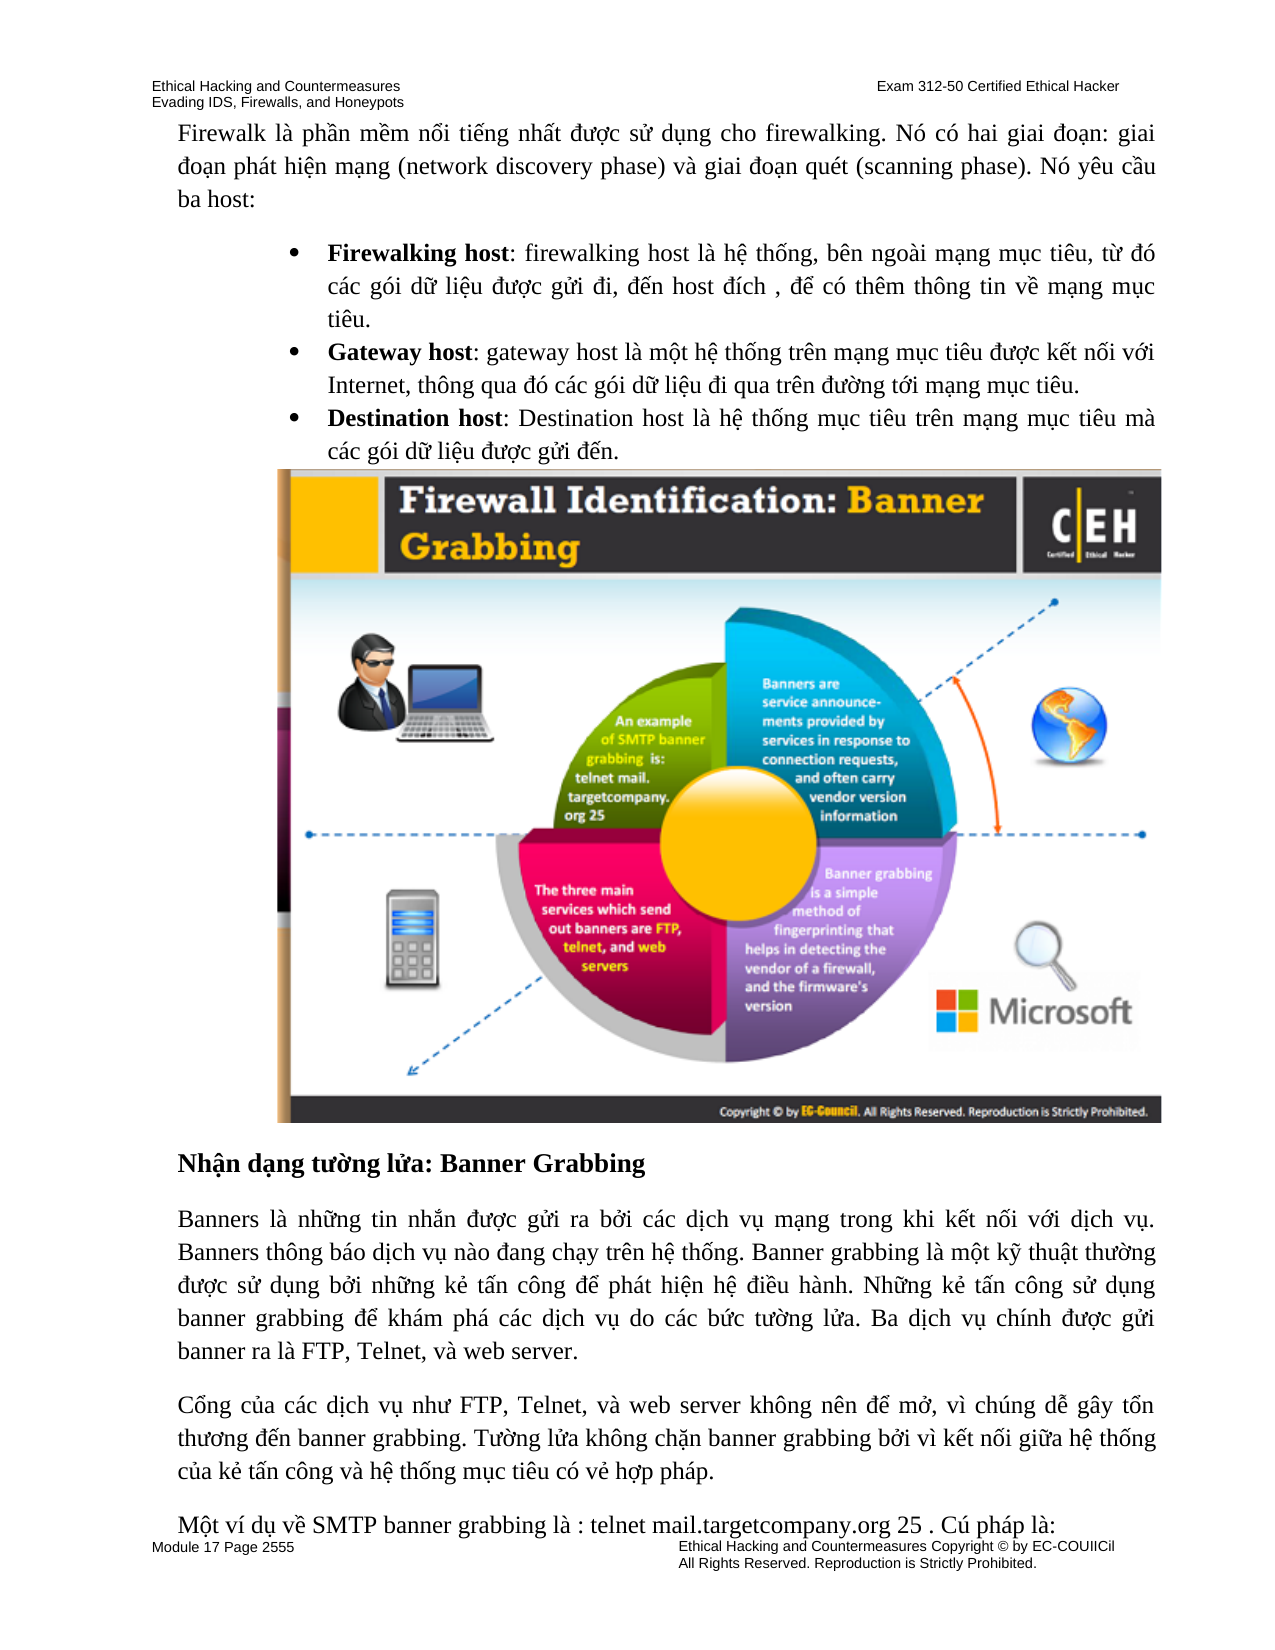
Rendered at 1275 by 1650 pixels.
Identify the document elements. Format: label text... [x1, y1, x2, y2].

text Nhận dạng tường lửa: Banner Grabbing [177, 1147, 1157, 1178]
text Firewalk là phần mềm nổi tiếng nhất được sử dụng cho firewalking. Nó có hai giai đoạn: giai đoạn phát hiện mạng (network discovery phase) và giai đoạn quét (scanning phase). Nó yêu cầu ba host: [177, 118, 1157, 213]
text Một ví dụ về SMTP banner grabbing là : telnet mail.targetcompany.org 25 . Cú pháp là: [177, 1510, 1157, 1538]
text Banners là những tin nhắn được gửi ra bởi các dịch vụ mạng trong khi kết nối với dịch vụ. Banners thông báo dịch vụ nào đang chạy trên hệ thống. Banner grabbing là một kỹ thuật thường được sử dụng bởi những kẻ tấn công để phát hiện hệ điều hành. Những kẻ tấn công sử dụng banner grabbing để khám phá các dịch vụ do các bức tường lửa. Ba dịch vụ chính được gửi banner ra là FTP, Telnet, và web server. [177, 1204, 1157, 1365]
picture [277, 469, 1162, 1123]
list Destination host: Destination host là hệ thống mục tiêu trên mạng mục tiêu mà các gói dữ liệu được gửi đến. [290, 403, 1157, 465]
list Gateway host: gateway host là một hệ thống trên mạng mục tiêu được kết nối với Internet, thông qua đó các gói dữ liệu đi qua trên đường tới mạng mục tiêu. [290, 337, 1157, 399]
text Cổng của các dịch vụ như FTP, Telnet, và web server không nên để mở, vì chúng dễ gây tổn thương đến banner grabbing. Tường lửa không chặn banner grabbing bởi vì kết nối giữa hệ thống của kẻ tấn công và hệ thống mục tiêu có vẻ hợp pháp. [177, 1390, 1157, 1485]
list Firewalking host: firewalking host là hệ thống, bên ngoài mạng mục tiêu, từ đó các gói dữ liệu được gửi đi, đến host đích , để có thêm thông tin về mạng mục tiêu. [290, 238, 1157, 333]
